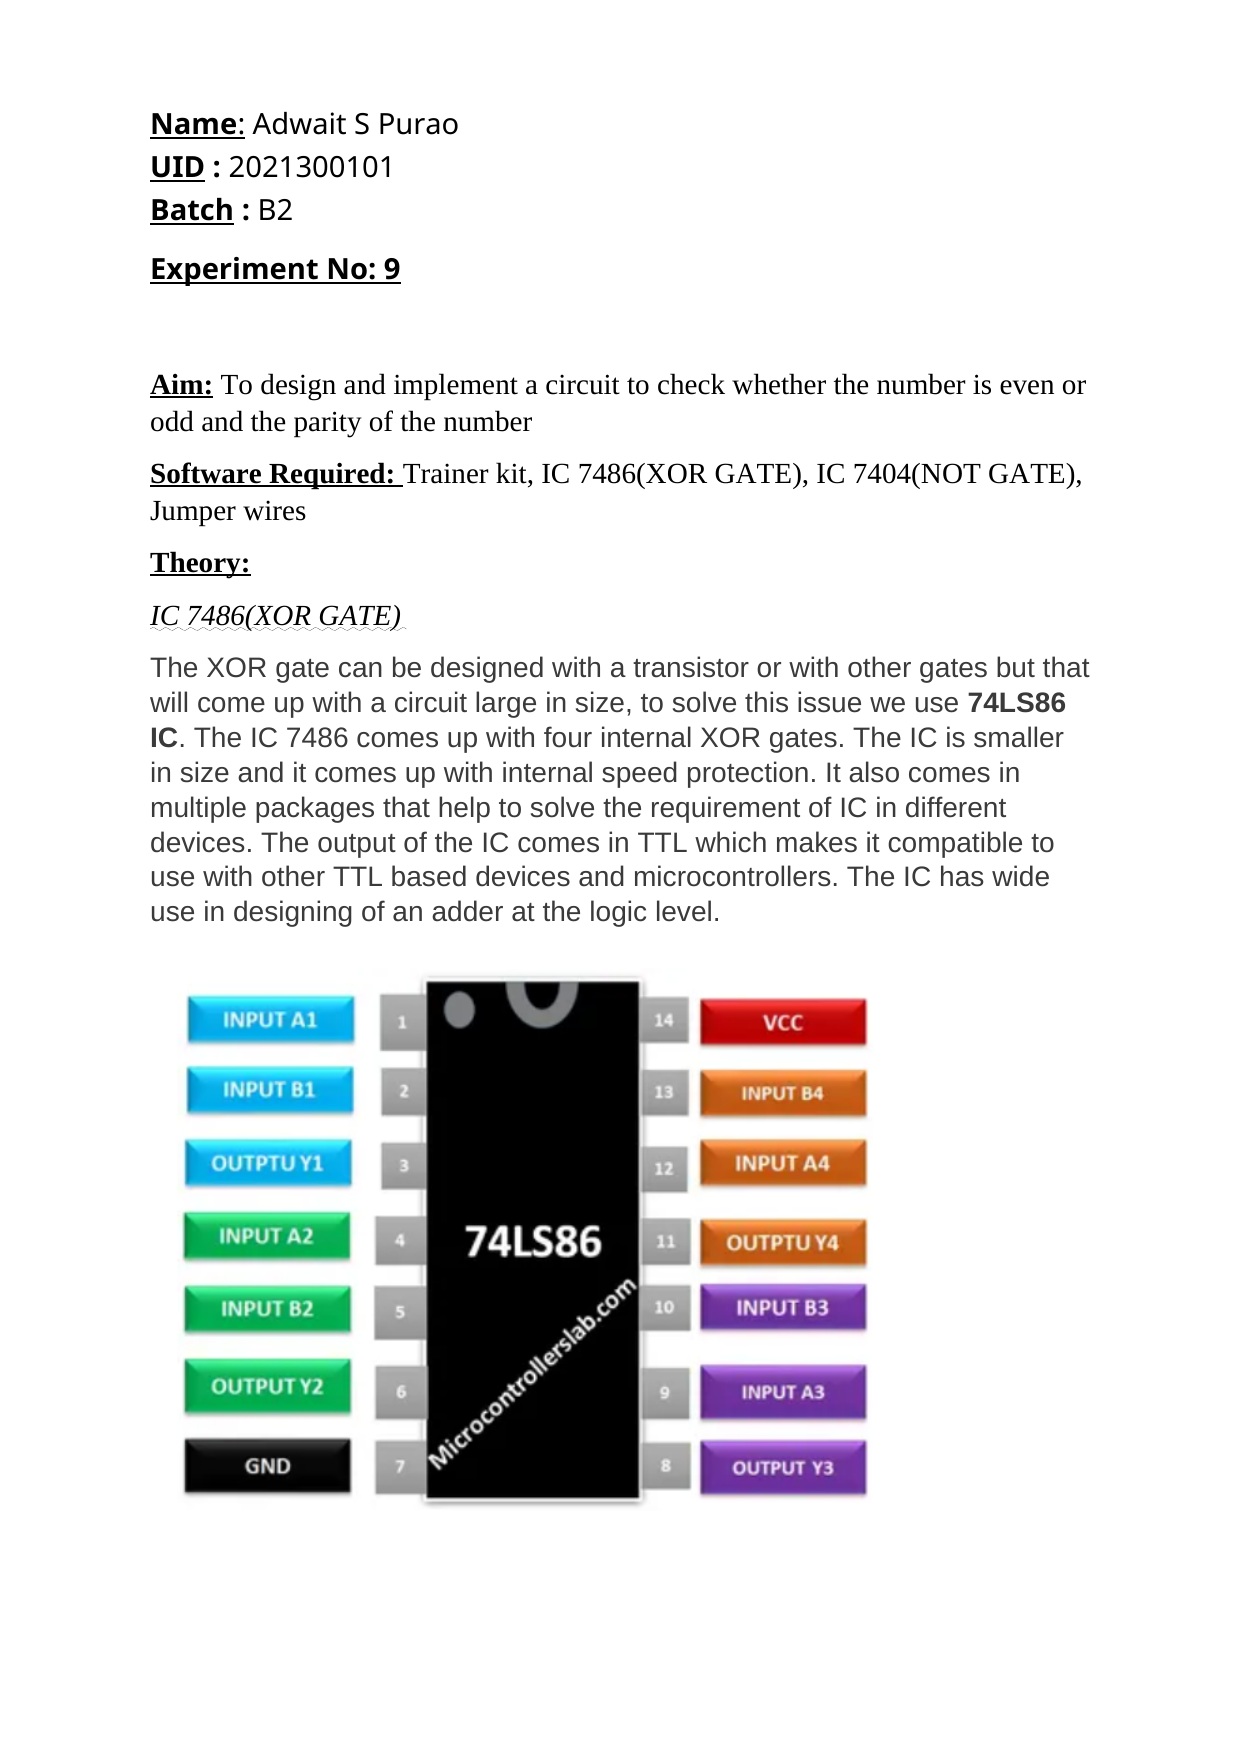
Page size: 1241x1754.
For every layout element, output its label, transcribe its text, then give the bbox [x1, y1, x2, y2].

picture [150, 946, 898, 1511]
text The XOR gate can be designed with a transistor or with other gates but that will come up with a circuit large in size, to solve this issue we use 74LS86 IC. The IC 7486 comes up with four internal XOR gates. The IC is smaller in size and it comes up with internal speed protection. It also comes in multiple packages that help to solve the requirement of IC in different devices. The output of the IC comes in TTL which makes it compatible to use with other TTL based devices and microcontrollers. The IC has wide use in designing of an adder at the logic level. [150, 651, 1090, 928]
text Theory: [150, 545, 1090, 579]
text Aim: To design and implement a circuit to check whether the number is even or odd and the parity of the number [150, 367, 1090, 437]
text Software Required: Trainer kit, IC 7486(XOR GATE), IC 7404(NOT GATE), Jumper wires [150, 456, 1090, 526]
text Name: Adwait S Purao UID : 2021300101 Batch : B2 [150, 103, 1090, 229]
text IC 7486(XOR GATE) [150, 598, 1090, 632]
text Experiment No: 9 [150, 248, 1090, 288]
